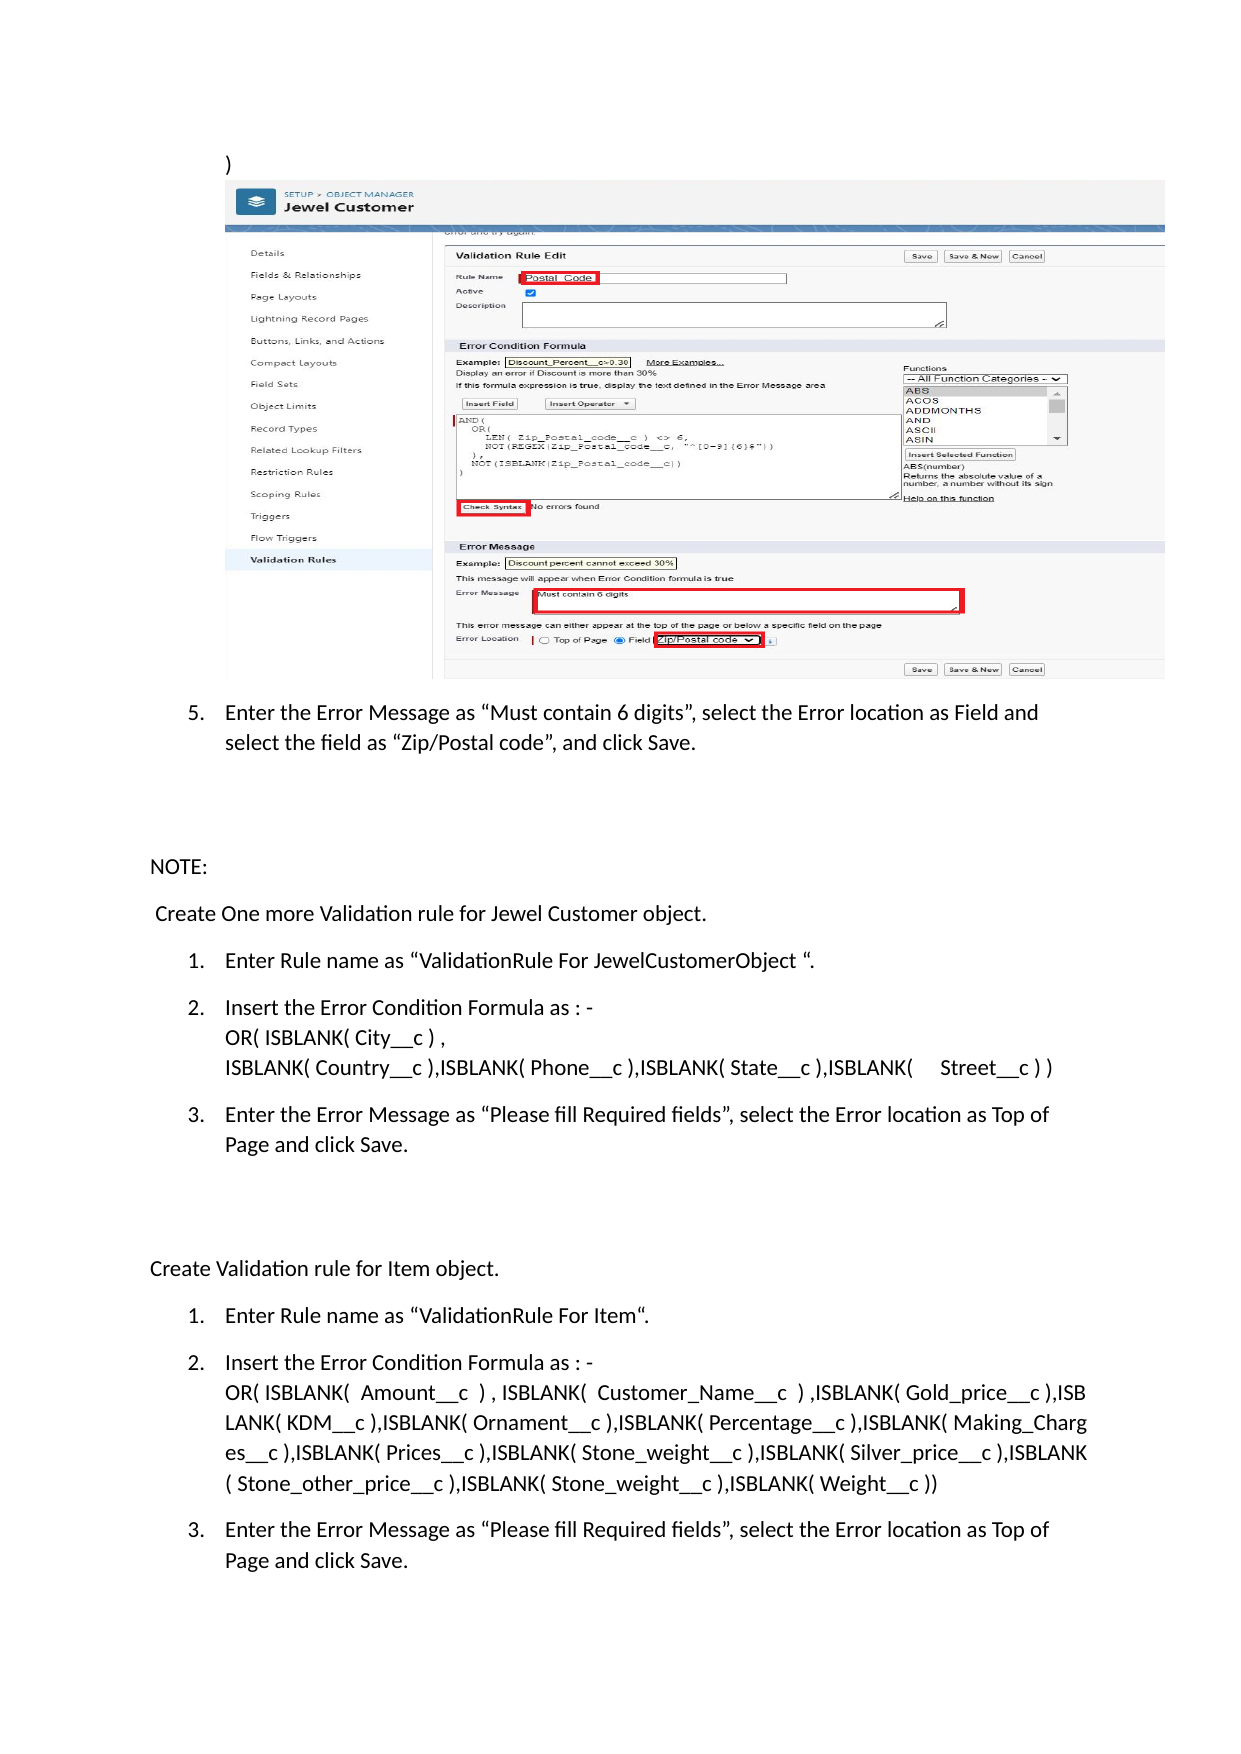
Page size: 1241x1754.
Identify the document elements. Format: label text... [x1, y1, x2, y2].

list Enter Rule name as “ValidationRule For JewelCustomerObject “. [187, 946, 1090, 974]
list Enter the Error Message as “Please fill Required fields”, select the Error location as Top of Page and click Save. [187, 1100, 1090, 1158]
list Insert the Error Condition Formula as : - OR( ISBLANK( Amount__c ) , ISBLANK( Customer_Name__c ) ,ISBLANK( Gold_price__c ),ISBLANK( KDM__c ),ISBLANK( Ornament__c ),ISBLANK( Percentage__c ),ISBLANK( Making_Charges__c ),ISBLANK( Prices__c ),ISBLANK( Stone_weight__c ),ISBLANK( Silver_price__c ),ISBLANK( Stone_other_price__c ),ISBLANK( Stone_weight__c ),ISBLANK( Weight__c )) [187, 1348, 1090, 1497]
text Create Validation rule for Item object. [150, 1254, 1090, 1282]
list Enter Rule name as “ValidationRule For Item“. [187, 1301, 1090, 1329]
picture [225, 180, 1165, 679]
list Insert the Error Condition Formula as : - OR( ISBLANK( City__c ) , ISBLANK( Country__c ),ISBLANK( Phone__c ),ISBLANK( State__c ),ISBLANK( Street__c ) ) [187, 993, 1090, 1081]
list Enter the Error Message as “Must contain 6 digits”, select the Error location as Field and select the field as “Zip/Postal code”, and click Save. [187, 698, 1090, 756]
list Enter the Error Message as “Please fill Required fields”, select the Error location as Top of Page and click Save. [187, 1516, 1090, 1574]
text Create One more Validation rule for Jewel Customer object. [150, 899, 1090, 927]
text NOTE: [150, 852, 1090, 880]
